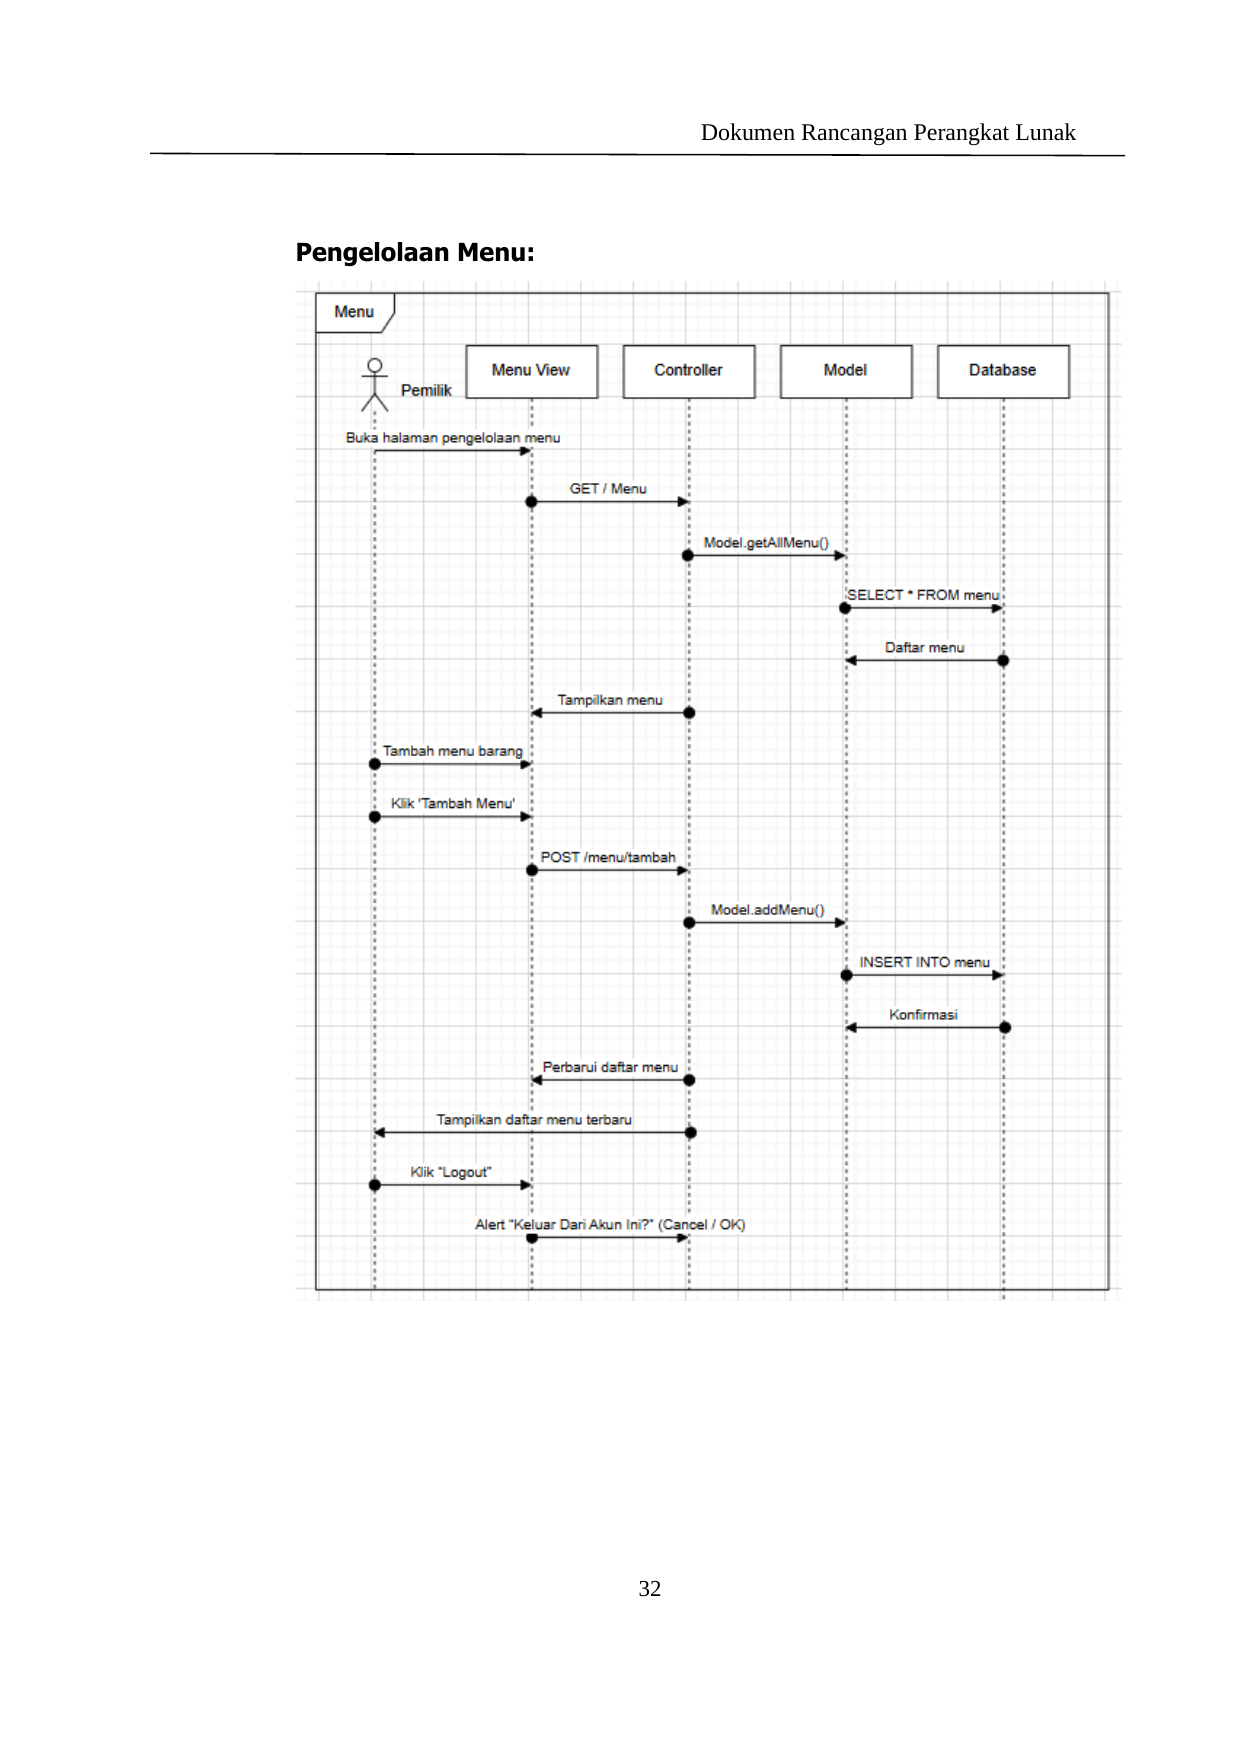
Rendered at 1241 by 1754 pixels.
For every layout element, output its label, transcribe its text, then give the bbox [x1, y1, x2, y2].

text Pengelolaan Menu: [295, 236, 1063, 266]
picture [295, 281, 1122, 1301]
